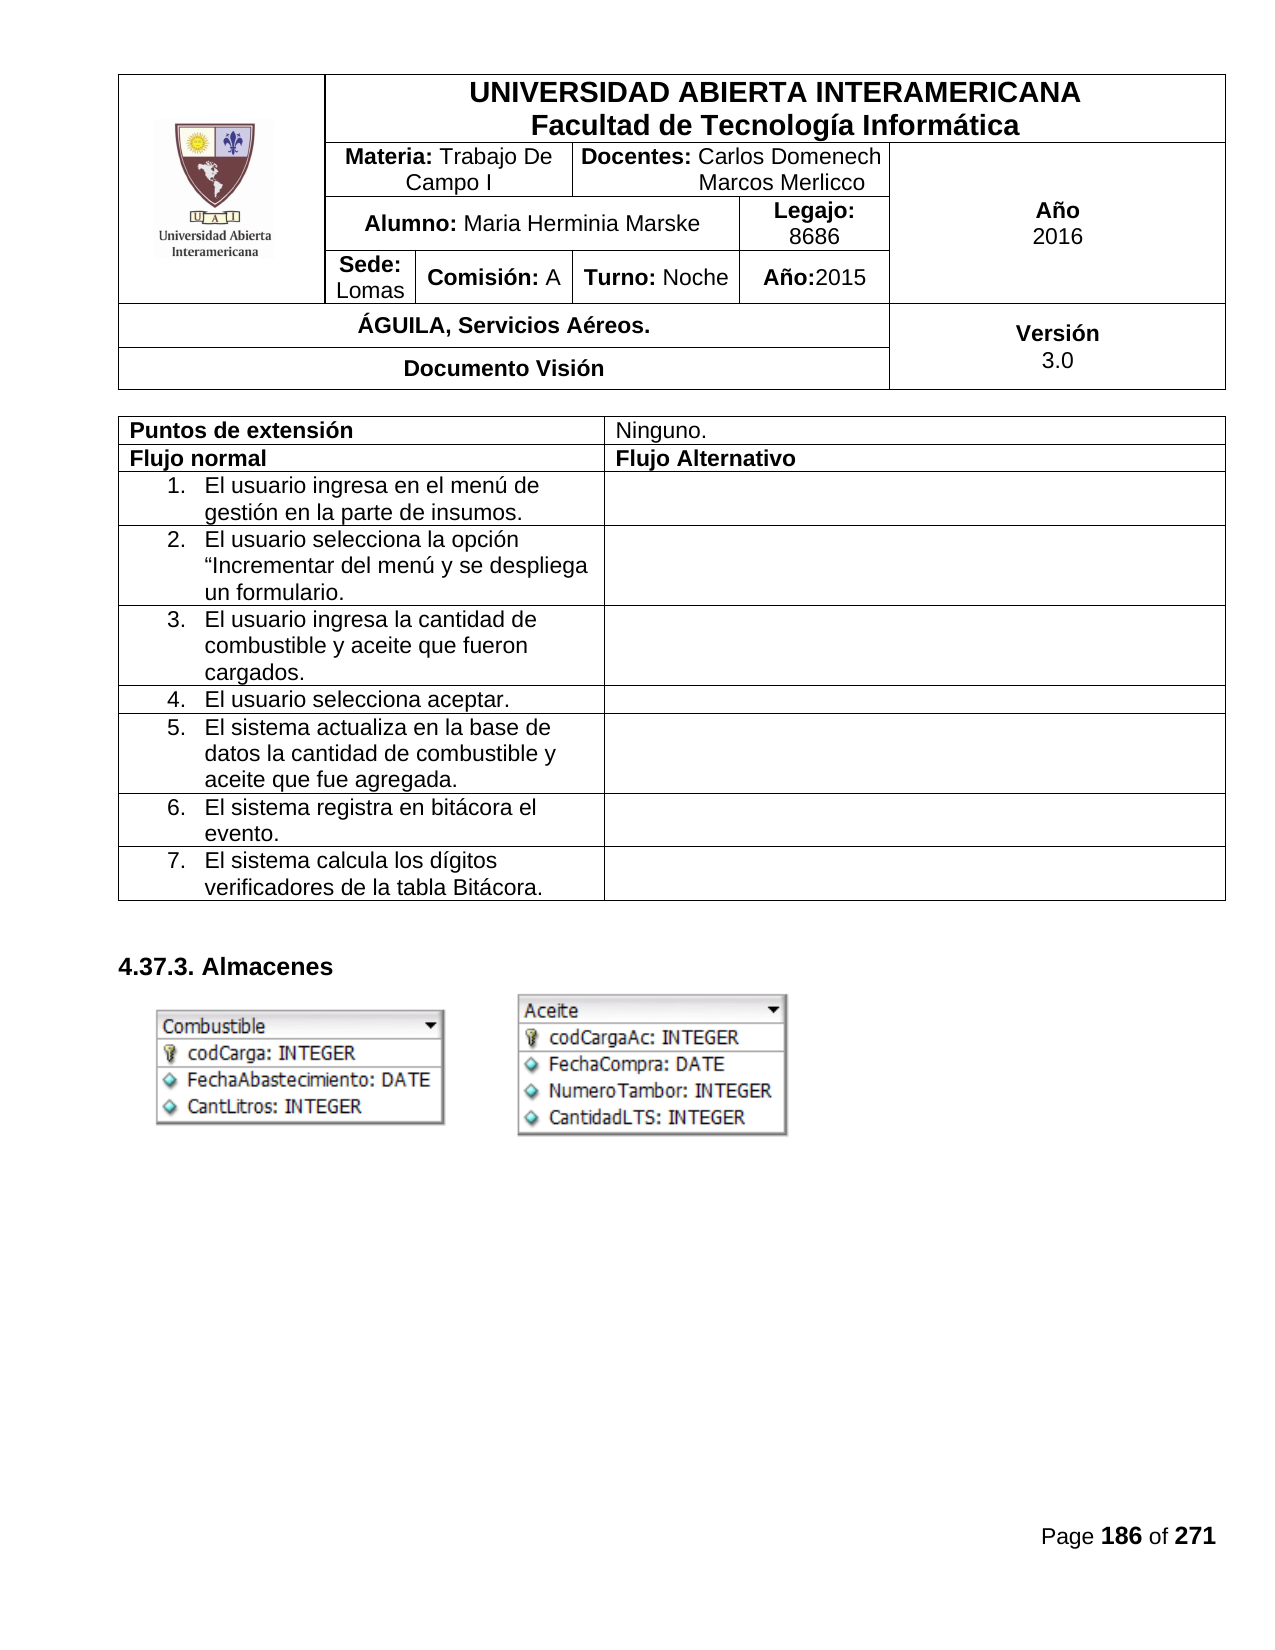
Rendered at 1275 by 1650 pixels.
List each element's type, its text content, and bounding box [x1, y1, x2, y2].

table_cell [605, 847, 1225, 900]
table_cell El usuario ingresa la cantidad de combustible y aceite que fueron cargados. [119, 606, 604, 685]
table_cell Puntos de extensión [119, 417, 604, 444]
table_cell El sistema actualiza en la base de datos la cantidad de combustible y aceite que fue agregada. [119, 714, 604, 792]
table_cell [605, 794, 1225, 846]
table_cell Flujo Alternativo [605, 445, 1225, 471]
table_cell [605, 686, 1225, 712]
table_cell Ninguno. [605, 417, 1225, 444]
table_cell El usuario ingresa en el menú de gestión en la parte de insumos. [119, 472, 604, 525]
table_cell [605, 472, 1225, 525]
table_cell Flujo normal [119, 445, 604, 471]
table_cell [605, 714, 1225, 792]
picture [147, 985, 795, 1148]
table_cell El usuario selecciona aceptar. [119, 686, 604, 712]
table_cell El usuario selecciona la opción “Incrementar del menú y se despliega un formulario. [119, 526, 604, 605]
table_cell [605, 526, 1225, 605]
subtitle 4.37.3. Almacenes [118, 952, 1216, 981]
picture [154, 119, 275, 259]
table_cell El sistema calcula los dígitos verificadores de la tabla Bitácora. [119, 847, 604, 900]
table_cell [605, 606, 1225, 685]
table_cell El sistema registra en bitácora el evento. [119, 794, 604, 846]
